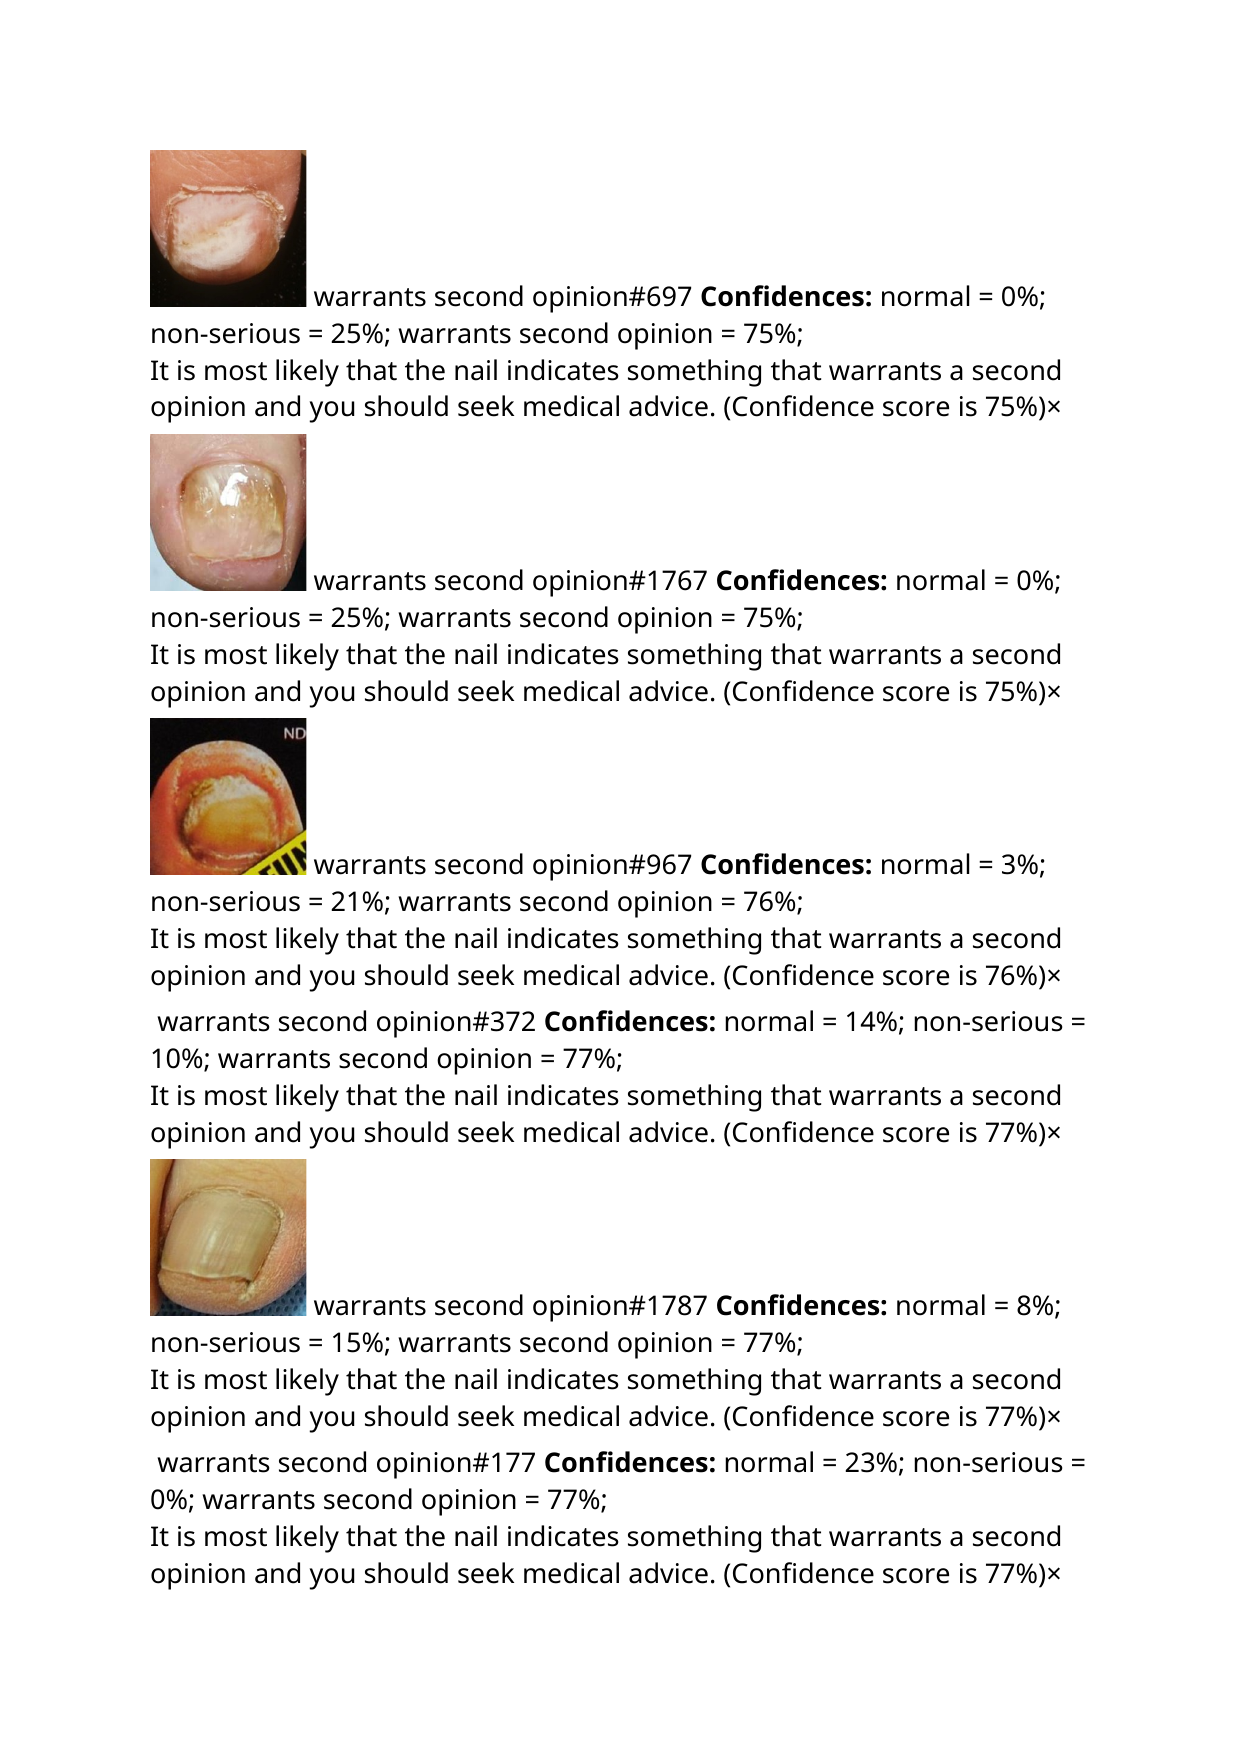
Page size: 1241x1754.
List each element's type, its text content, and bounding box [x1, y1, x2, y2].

picture [150, 718, 307, 875]
text warrants second opinion#1767 Confidences: normal = 0%; non-serious = 25%; warrants second opinion = 75%; It is most likely that the nail indicates something that warrants a second opinion and you should seek medical advice. (Confidence score is 75%)× [150, 434, 1090, 709]
text warrants second opinion#372 Confidences: normal = 14%; non-serious = 10%; warrants second opinion = 77%; It is most likely that the nail indicates something that warrants a second opinion and you should seek medical advice. (Confidence score is 77%)× [150, 1002, 1090, 1150]
text warrants second opinion#697 Confidences: normal = 0%; non-serious = 25%; warrants second opinion = 75%; It is most likely that the nail indicates something that warrants a second opinion and you should seek medical advice. (Confidence score is 75%)× [150, 150, 1090, 425]
picture [150, 150, 307, 307]
picture [150, 1159, 307, 1316]
text warrants second opinion#177 Confidences: normal = 23%; non-serious = 0%; warrants second opinion = 77%; It is most likely that the nail indicates something that warrants a second opinion and you should seek medical advice. (Confidence score is 77%)× [150, 1443, 1090, 1591]
picture [150, 434, 307, 591]
text warrants second opinion#967 Confidences: normal = 3%; non-serious = 21%; warrants second opinion = 76%; It is most likely that the nail indicates something that warrants a second opinion and you should seek medical advice. (Confidence score is 76%)× [150, 718, 1090, 993]
text warrants second opinion#1787 Confidences: normal = 8%; non-serious = 15%; warrants second opinion = 77%; It is most likely that the nail indicates something that warrants a second opinion and you should seek medical advice. (Confidence score is 77%)× [150, 1159, 1090, 1434]
